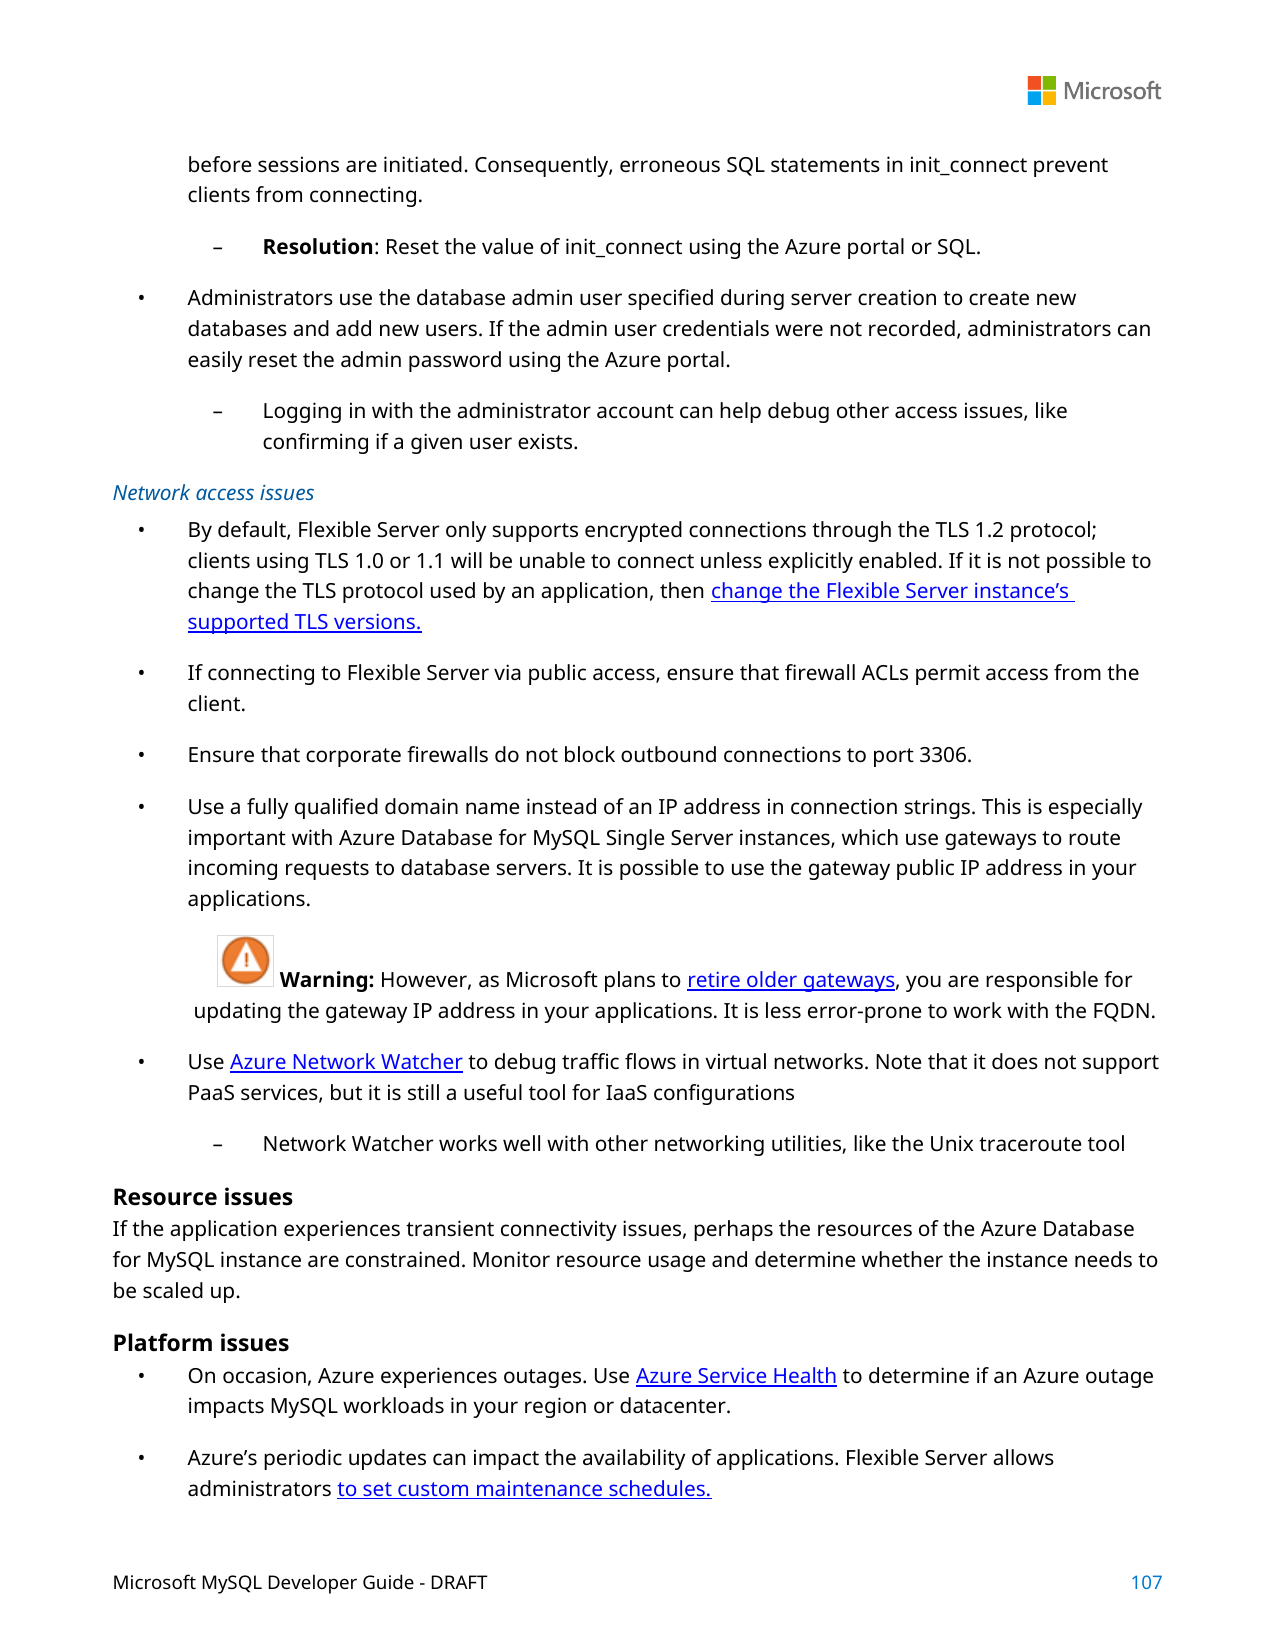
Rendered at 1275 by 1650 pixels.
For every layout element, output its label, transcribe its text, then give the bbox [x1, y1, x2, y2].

list Administrators use the database admin user specified during server creation to create new databases and add new users. If the admin user credentials were not recorded, administrators can easily reset the admin password using the Azure portal. [137, 283, 1162, 373]
list By default, Flexible Server only supports encrypted connections through the TLS 1.2 protocol; clients using TLS 1.0 or 1.1 will be unable to connect unless explicitly enabled. If it is not possible to change the TLS protocol used by an application, then change the Flexible Server instance’s supported TLS versions. [137, 515, 1162, 636]
list Use a fully qualified domain name instead of an IP address in connection strings. This is especially important with Azure Database for MySQL Single Server instances, which use gateways to route incoming requests to database servers. It is possible to use the gateway public IP address in your applications. [137, 792, 1162, 912]
picture [1026, 75, 1163, 107]
list Warning: However, as Microsoft plans to retire older gateways, you are responsible for updating the gateway IP address in your applications. It is less error-prone to work with the FQDN. [137, 935, 1162, 1024]
subtitle Resource issues [112, 1181, 1162, 1212]
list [137, 150, 1162, 209]
list If connecting to Flexible Server via public access, ensure that firewall ACLs permit access from the client. [137, 658, 1162, 718]
list Logging in with the administrator account can help debug other access issues, like confirming if a given user exists. [212, 396, 1162, 455]
list Ensure that corporate firewalls do not block outbound connections to port 3306. [137, 741, 1162, 769]
list Resolution: Reset the value of init_connect using the Azure portal or SQL. [212, 232, 1162, 261]
list Network Watcher works well with other networking utilities, like the Unix traceroute tool [212, 1129, 1162, 1158]
picture [218, 936, 273, 986]
text If the application experiences transient connectivity issues, perhaps the resources of the Azure Database for MySQL instance are constrained. Monitor resource usage and determine whether the instance needs to be scaled up. [112, 1214, 1162, 1304]
subtitle Platform issues [112, 1327, 1162, 1358]
subtitle Network access issues [112, 478, 1162, 507]
list On occasion, Azure experiences outages. Use Azure Service Health to determine if an Azure outage impacts MySQL workloads in your region or datacenter. [137, 1361, 1162, 1420]
list Use Azure Network Watcher to debug traffic flows in virtual networks. Note that it does not support PaaS services, but it is still a useful tool for IaaS configurations [137, 1047, 1162, 1106]
list Azure’s periodic updates can impact the availability of applications. Flexible Server allows administrators to set custom maintenance schedules. [137, 1443, 1162, 1502]
